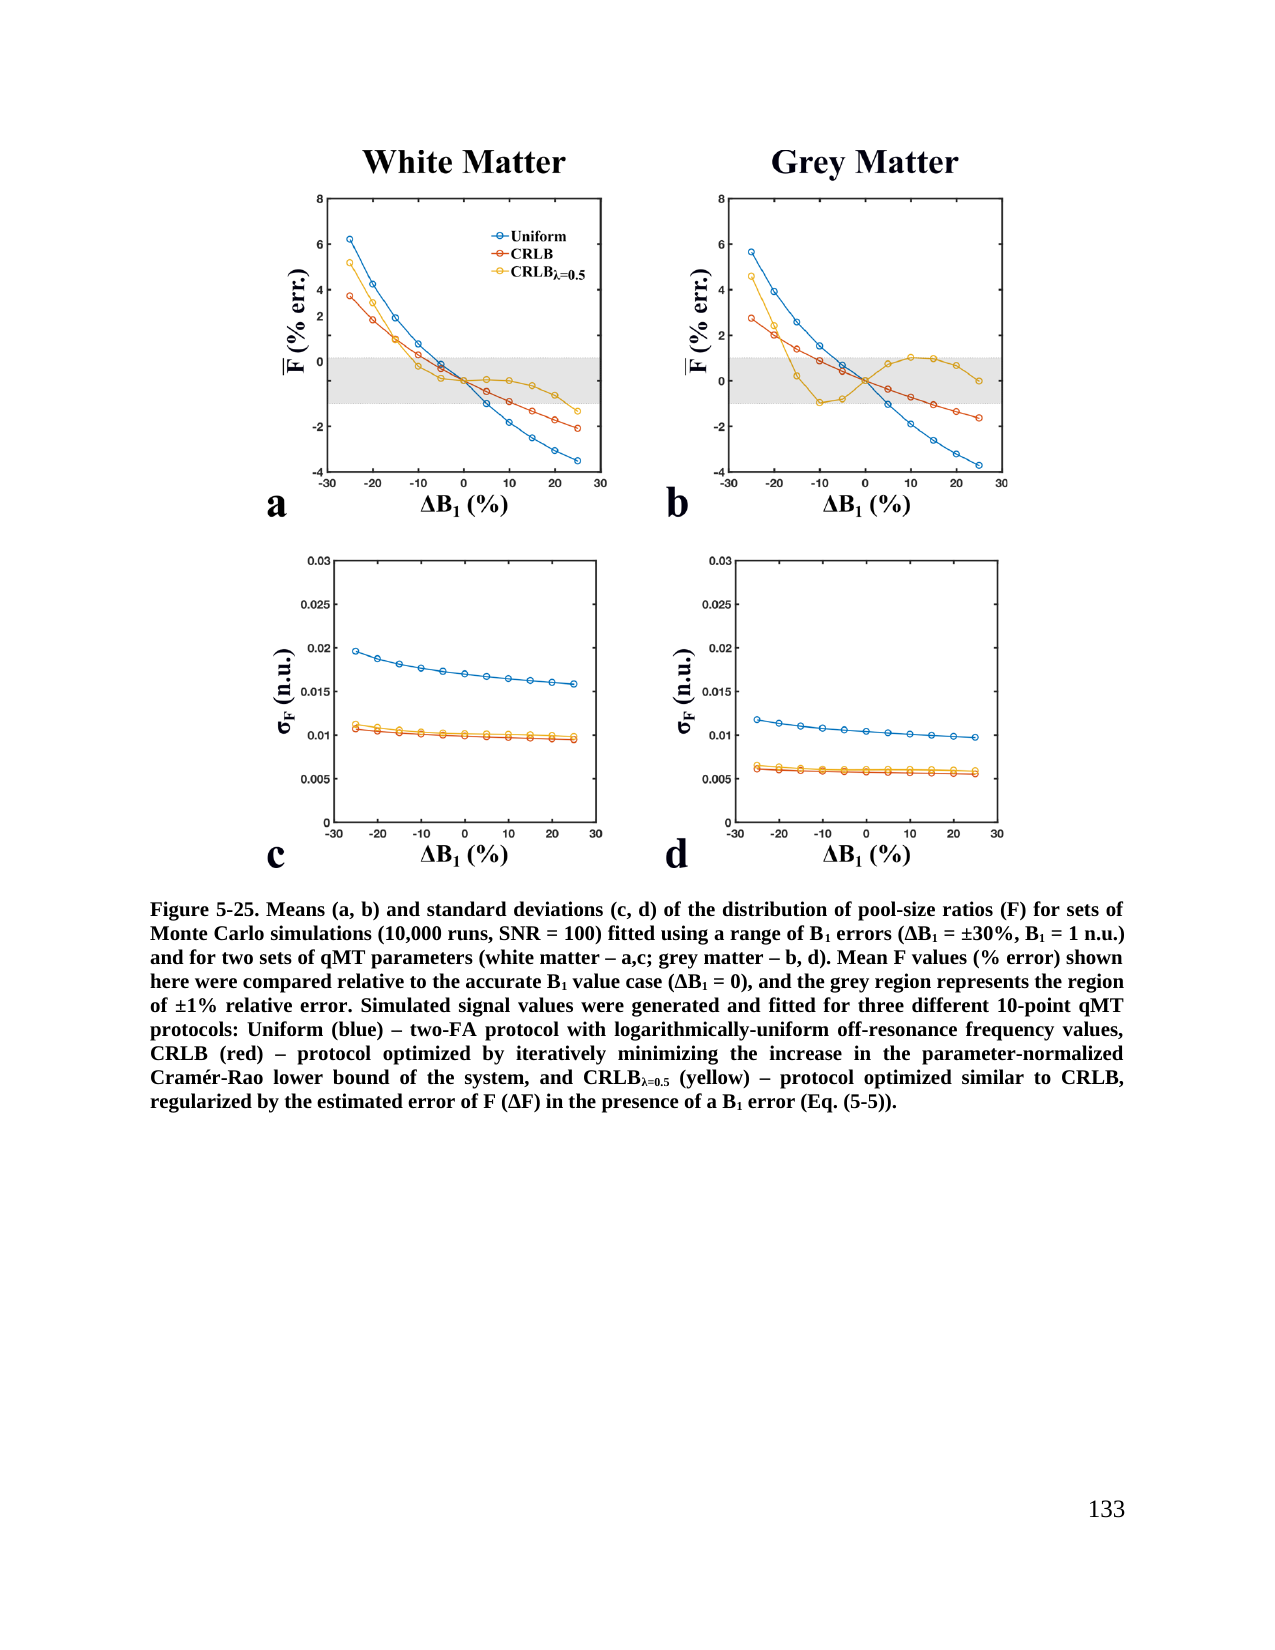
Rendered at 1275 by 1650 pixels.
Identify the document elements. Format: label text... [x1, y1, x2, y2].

picture [267, 150, 1008, 868]
